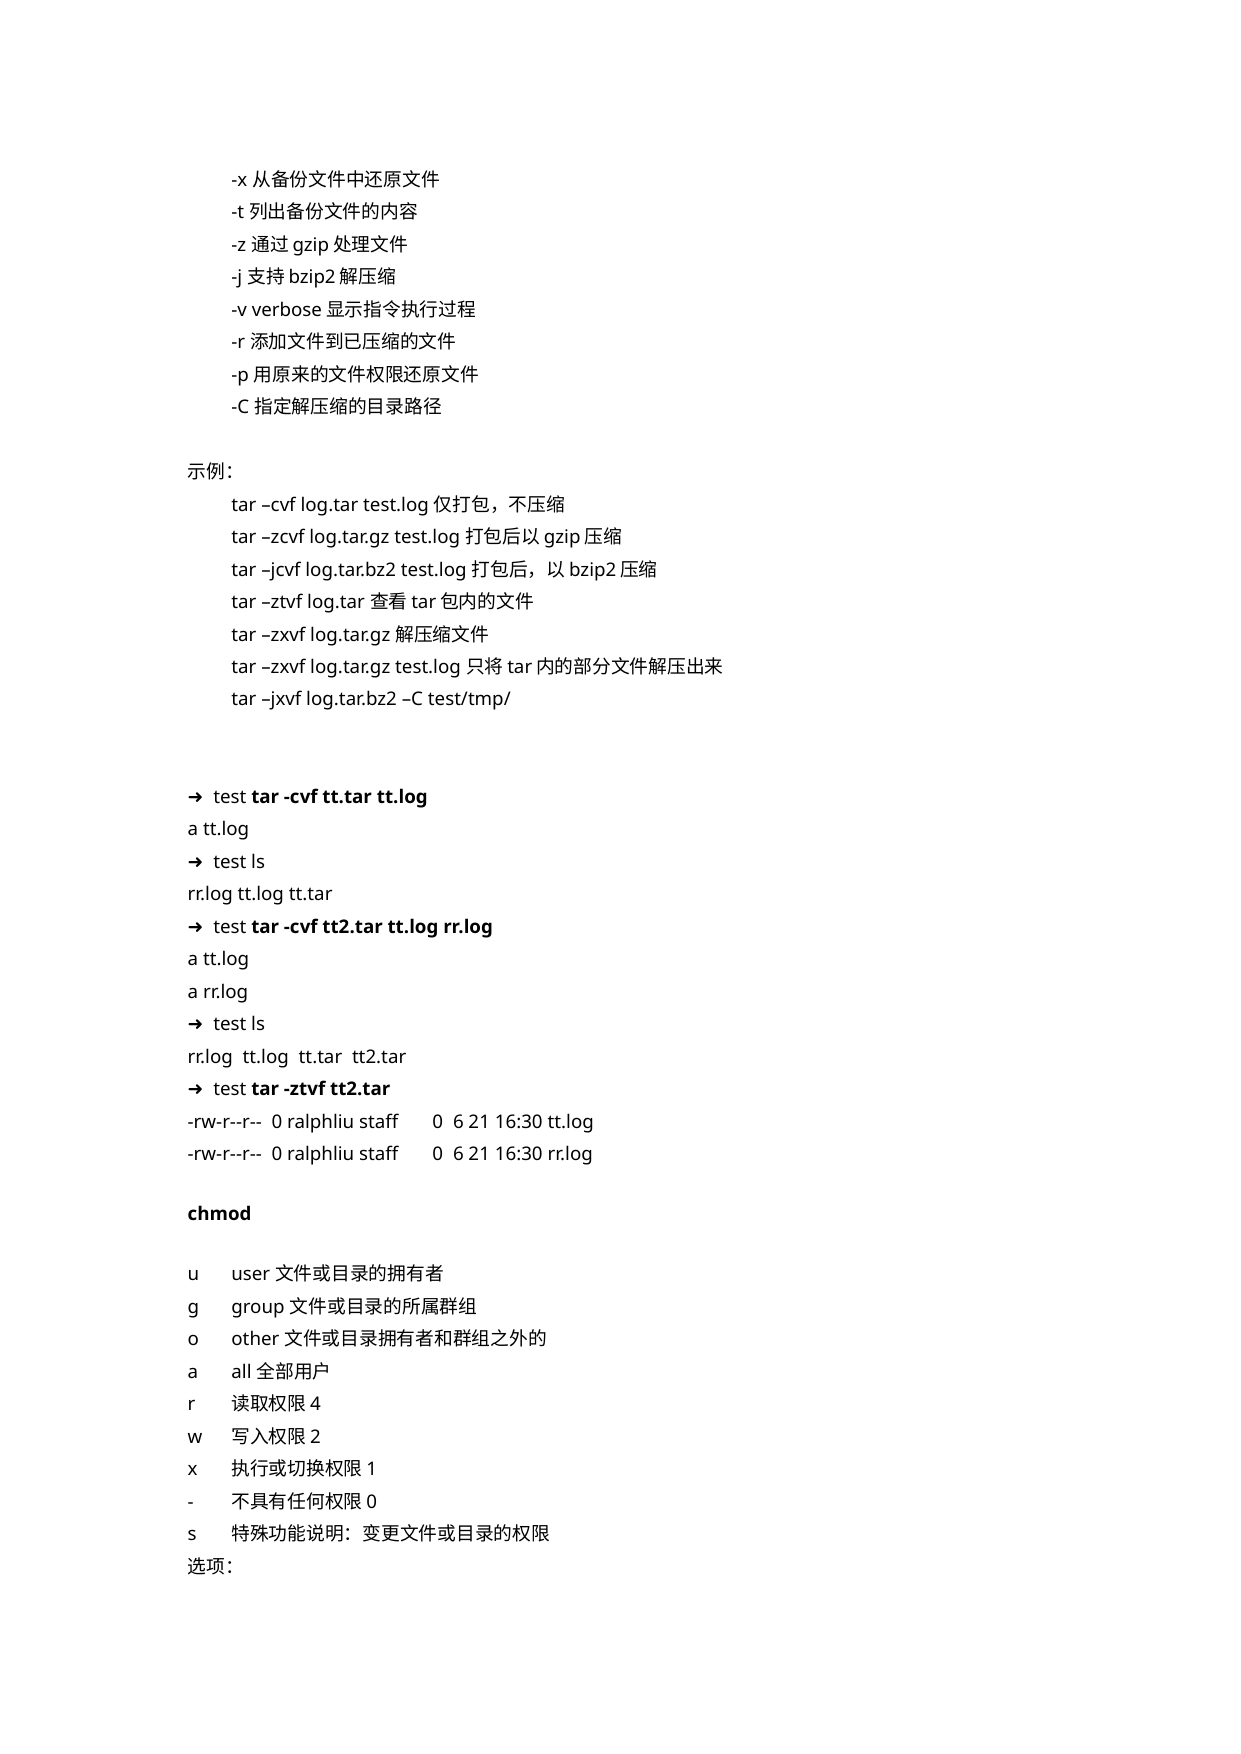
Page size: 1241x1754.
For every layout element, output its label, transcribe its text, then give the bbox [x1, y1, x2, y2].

text - 不具有任何权限0 [187, 1484, 1053, 1516]
text -r 添加文件到已压缩的文件 [187, 324, 1053, 357]
text ➜ test tar -cvf tt2.tar tt.log rr.log [187, 909, 1053, 942]
text -C 指定解压缩的目录路径 [187, 389, 1053, 422]
text tar –jxvf log.tar.bz2 –C test/tmp/ [187, 682, 1053, 714]
text tar –zxvf log.tar.gz 解压缩文件 [187, 617, 1053, 649]
text g group 文件或目录的所属群组 [187, 1289, 1053, 1321]
text ➜ test tar -ztvf tt2.tar [187, 1072, 1053, 1104]
text rr.log tt.log tt.tar [187, 877, 1053, 909]
text -p 用原来的文件权限还原文件 [187, 357, 1053, 389]
text ➜ test ls [187, 1007, 1053, 1039]
text tar –jcvf log.tar.bz2 test.log 打包后，以bzip2压缩 [187, 552, 1053, 584]
text a rr.log [187, 974, 1053, 1007]
text -rw-r--r-- 0 ralphliu staff 0 6 21 16:30 tt.log [187, 1104, 1053, 1137]
text o other 文件或目录拥有者和群组之外的 [187, 1321, 1053, 1354]
text w 写入权限2 [187, 1419, 1053, 1451]
text u user 文件或目录的拥有者 [187, 1256, 1053, 1289]
text tar –ztvf log.tar 查看tar包内的文件 [187, 584, 1053, 617]
text 选项： [187, 1549, 1053, 1581]
text ➜ test ls [187, 844, 1053, 877]
text -j 支持bzip2解压缩 [187, 259, 1053, 292]
text tar –cvf log.tar test.log 仅打包，不压缩 [187, 487, 1053, 519]
text a all 全部用户 [187, 1354, 1053, 1386]
text -t 列出备份文件的内容 [187, 194, 1053, 227]
text tar –zcvf log.tar.gz test.log 打包后以gzip压缩 [187, 519, 1053, 552]
text x 执行或切换权限1 [187, 1451, 1053, 1484]
subtitle chmod [187, 1197, 1053, 1229]
text -x 从备份文件中还原文件 [187, 162, 1053, 194]
text -rw-r--r-- 0 ralphliu staff 0 6 21 16:30 rr.log [187, 1137, 1053, 1169]
text -v verbose显示指令执行过程 [187, 292, 1053, 324]
text r 读取权限4 [187, 1386, 1053, 1419]
text tar –zxvf log.tar.gz test.log 只将tar内的部分文件解压出来 [187, 649, 1053, 682]
text -z 通过gzip处理文件 [187, 227, 1053, 259]
text s 特殊功能说明：变更文件或目录的权限 [187, 1516, 1053, 1549]
text rr.log tt.log tt.tar tt2.tar [187, 1039, 1053, 1072]
text a tt.log [187, 812, 1053, 844]
text a tt.log [187, 942, 1053, 974]
text 示例： [187, 454, 1053, 487]
text ➜ test tar -cvf tt.tar tt.log [187, 779, 1053, 812]
